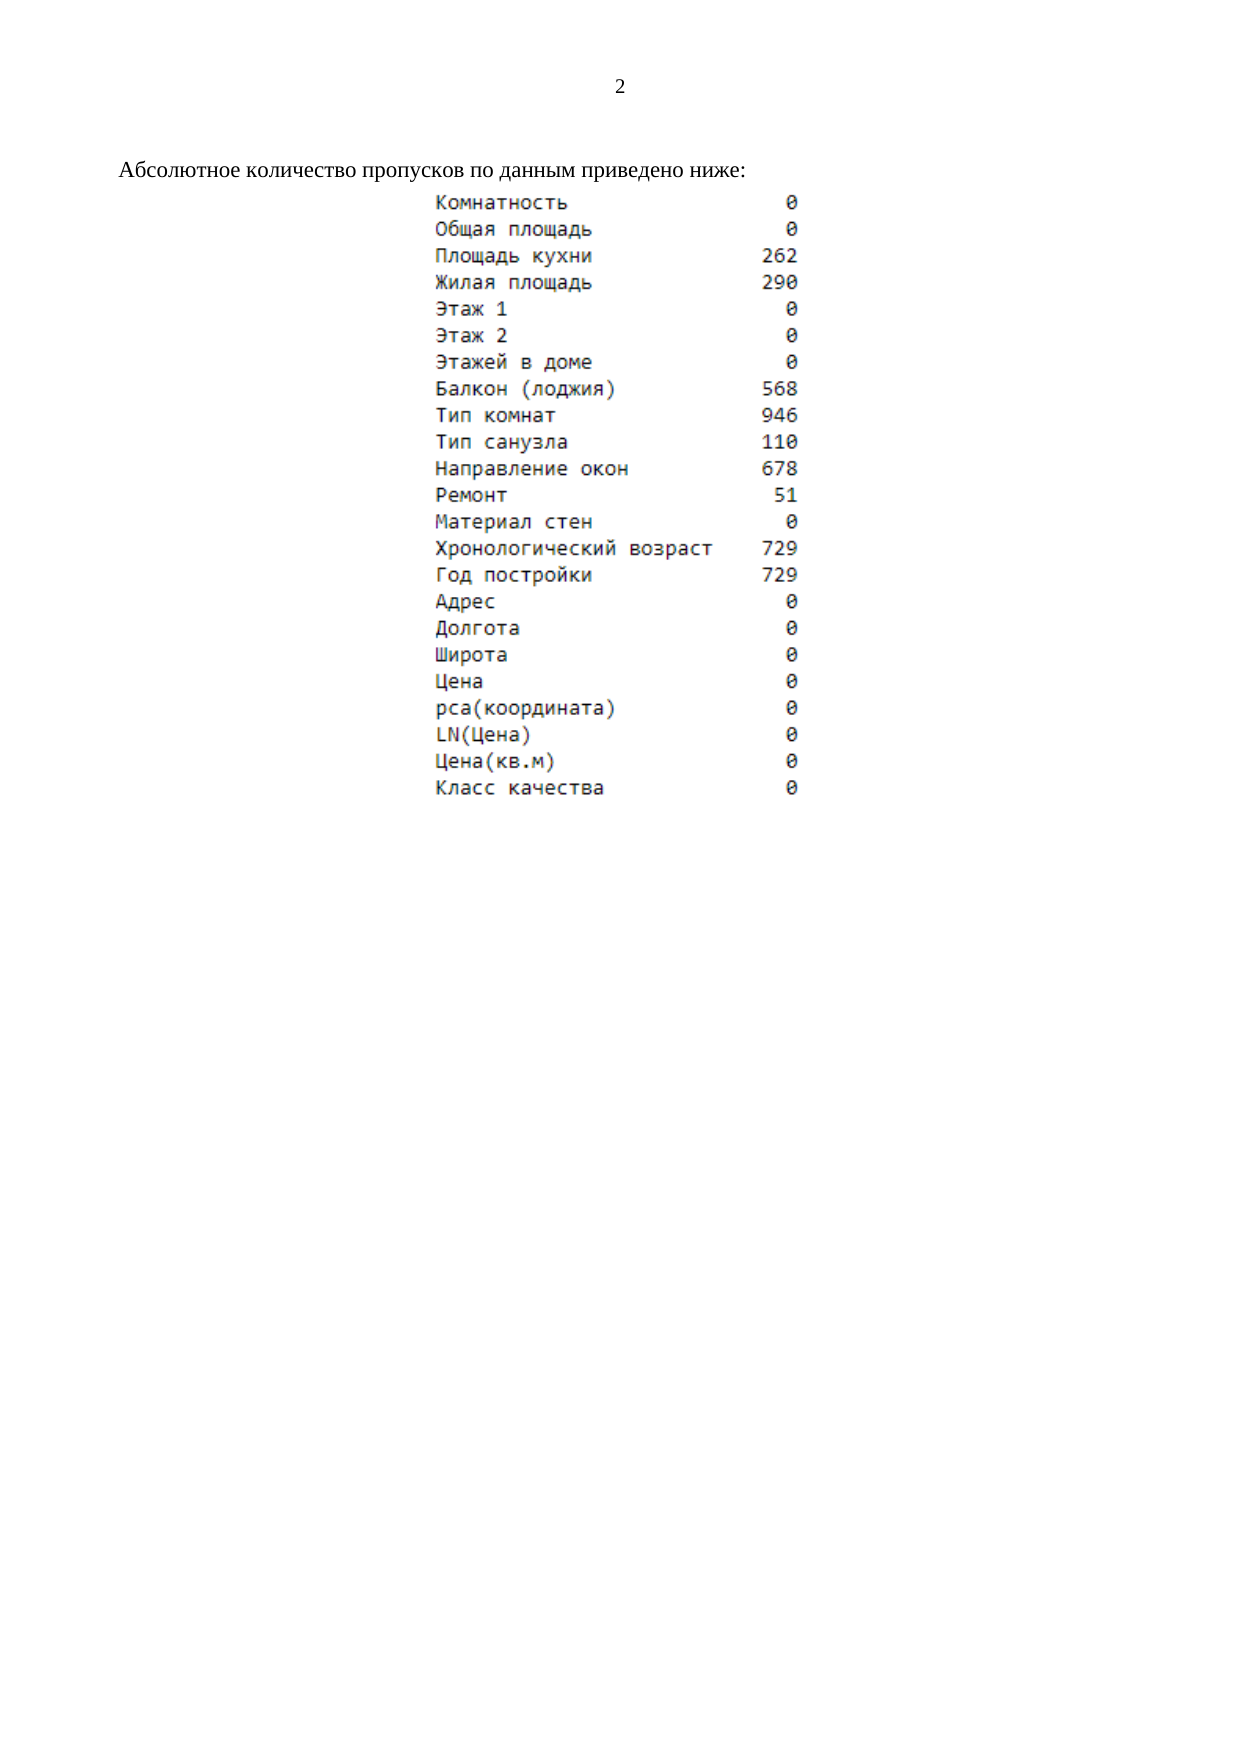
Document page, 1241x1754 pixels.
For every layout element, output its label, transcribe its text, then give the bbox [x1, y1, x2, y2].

text Абсолютное количество пропусков по данным приведено ниже: [59, 156, 1181, 182]
picture [427, 186, 813, 801]
